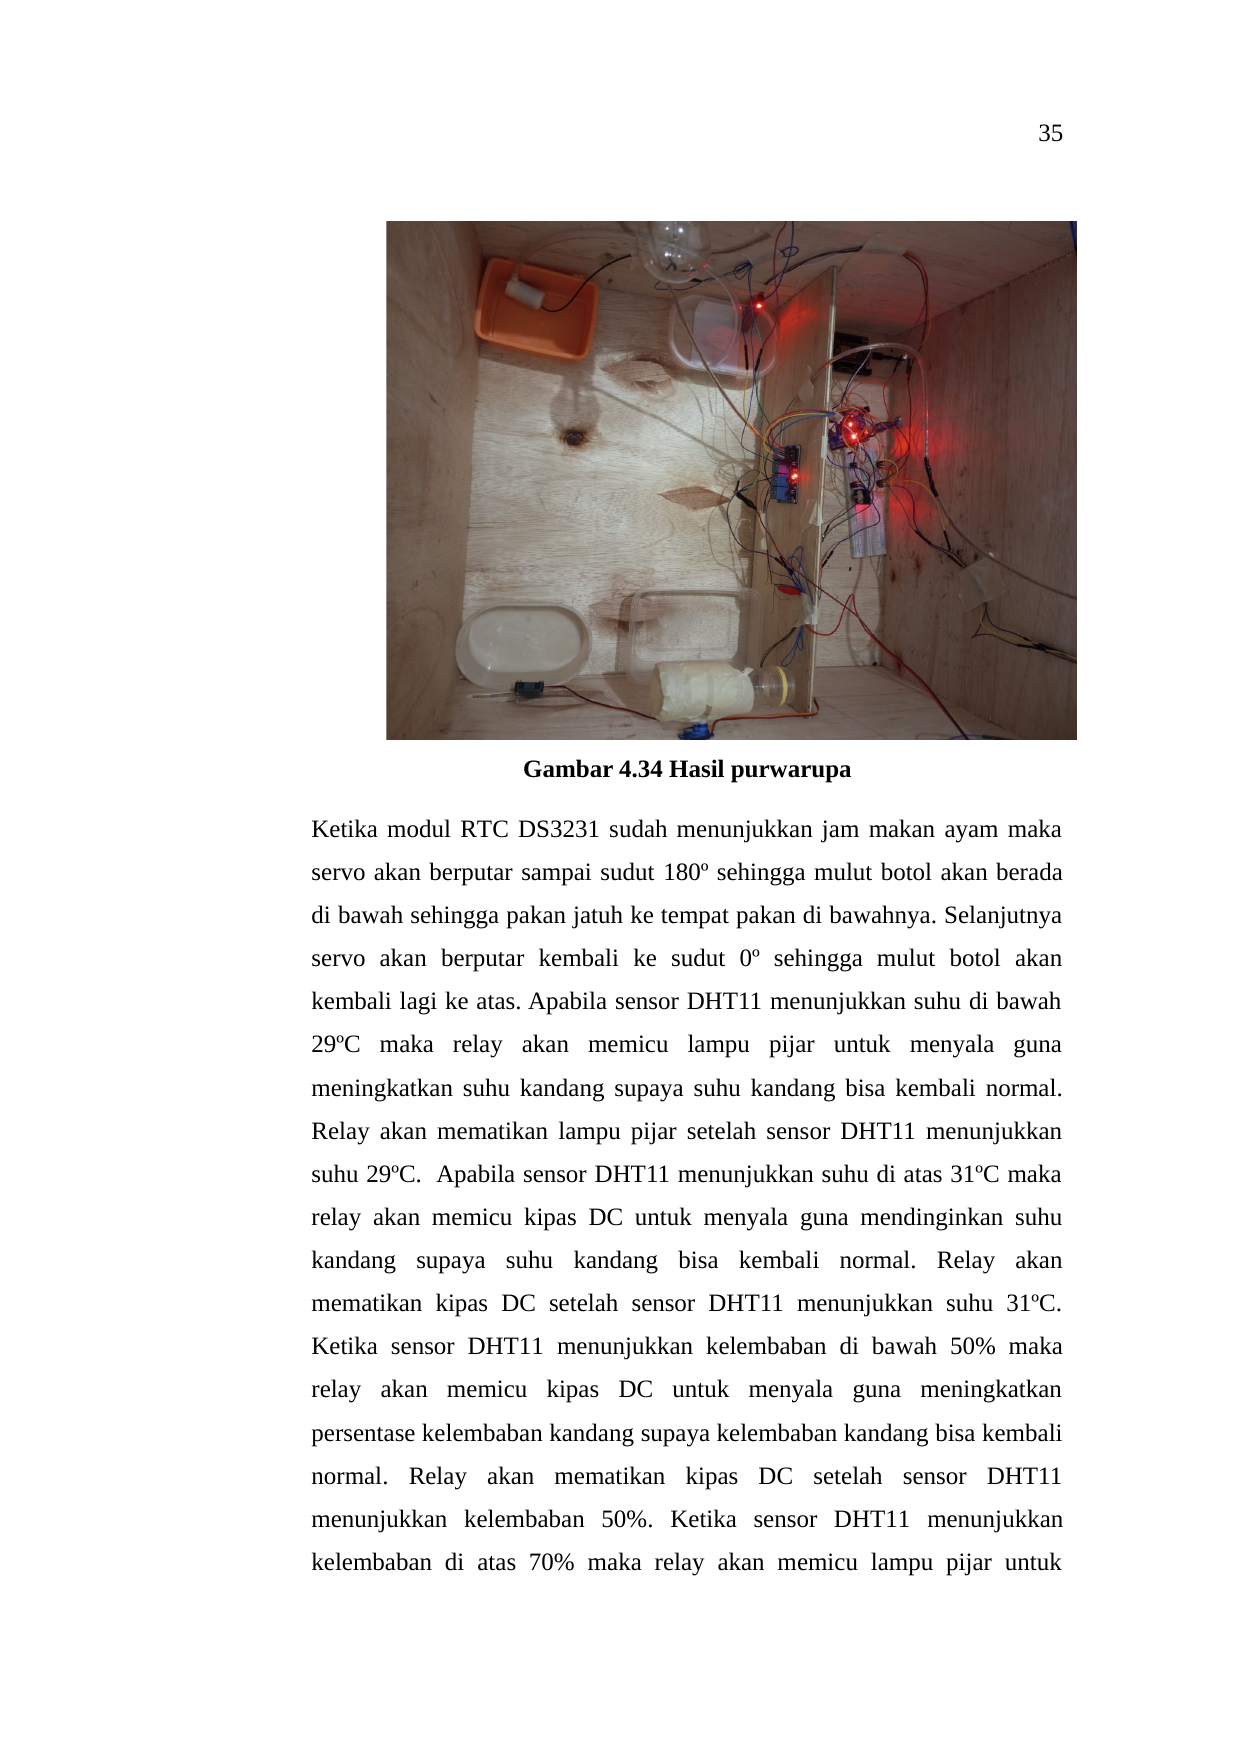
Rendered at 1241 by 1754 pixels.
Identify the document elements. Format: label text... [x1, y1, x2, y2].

picture [386, 221, 1077, 740]
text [311, 814, 1063, 1576]
